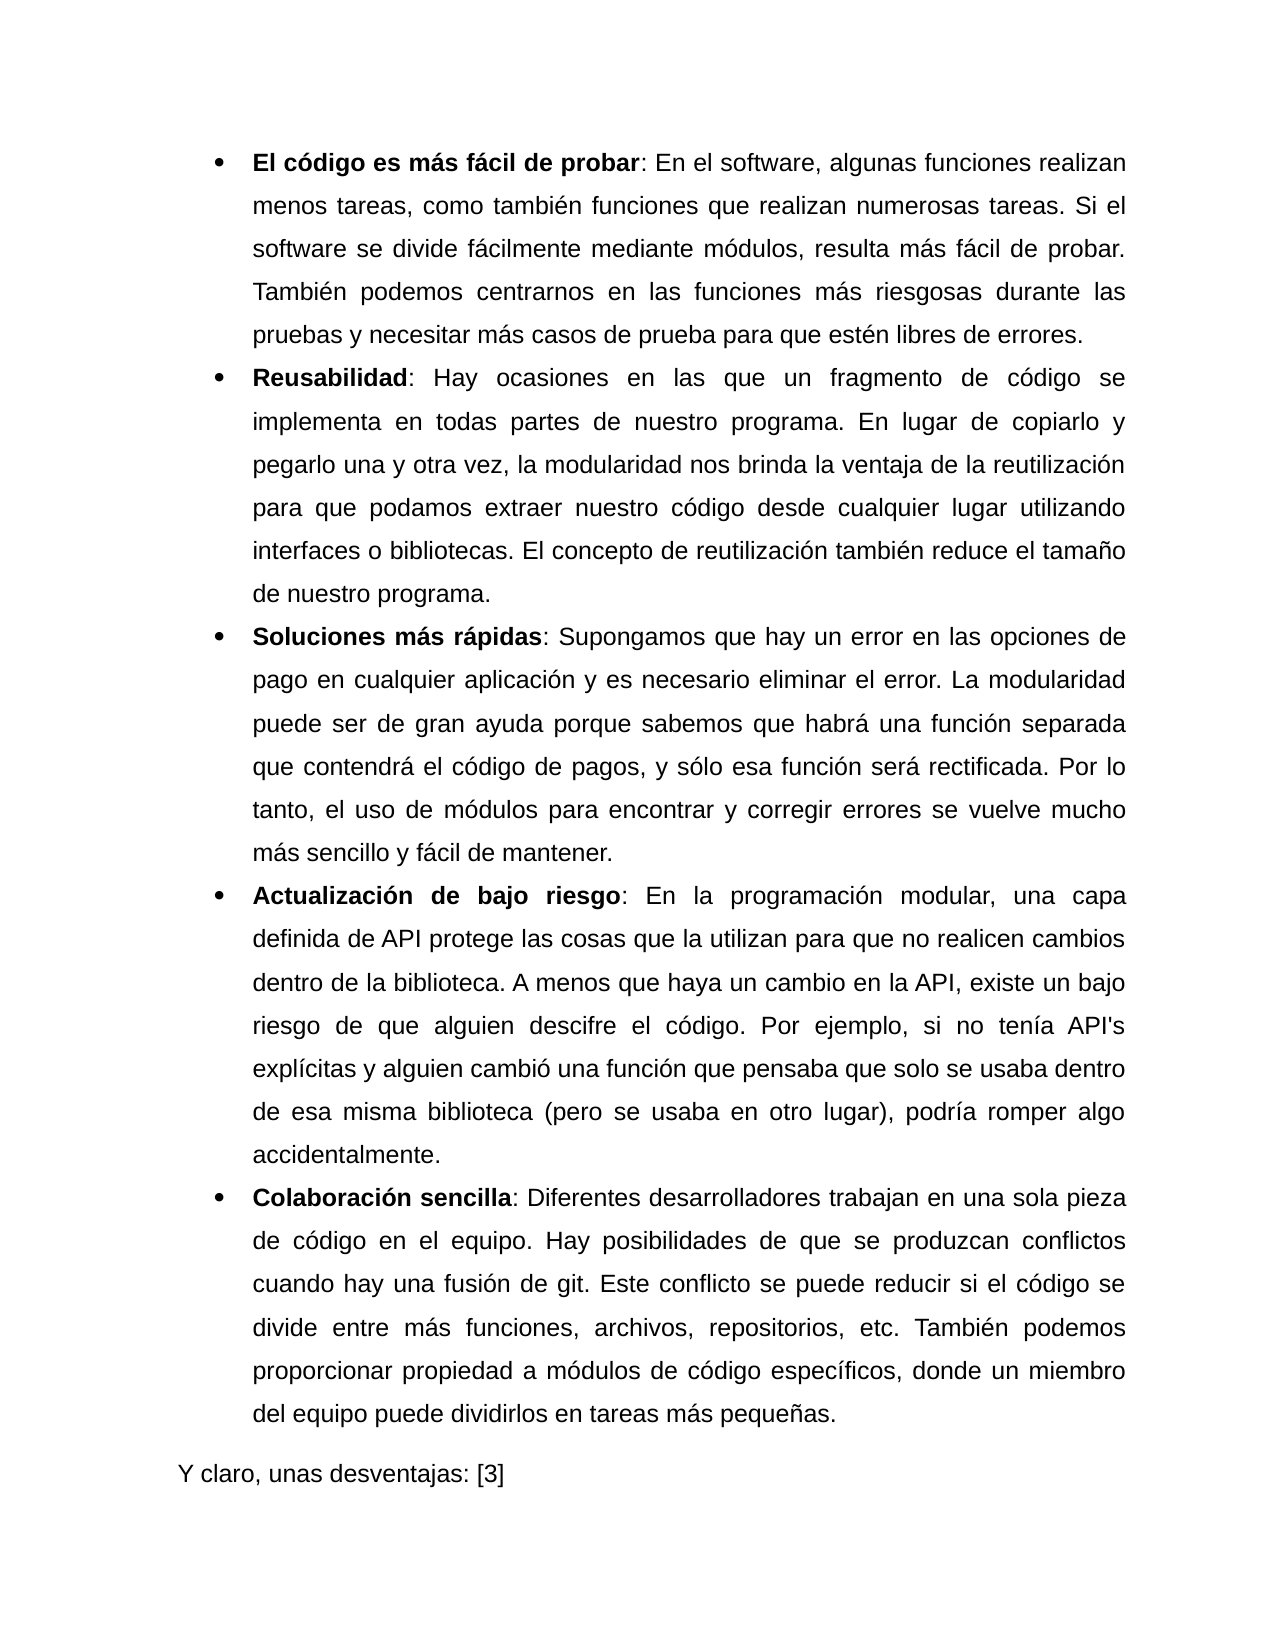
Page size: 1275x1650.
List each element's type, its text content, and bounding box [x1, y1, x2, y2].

text Y claro, unas desventajas: [3] [177, 1459, 1127, 1487]
list Reusabilidad: Hay ocasiones en las que un fragmento de código se implementa en todas partes de nuestro programa. En lugar de copiarlo y pegarlo una y otra vez, la modularidad nos brinda la ventaja de la reutilización para que podamos extraer nuestro código desde cualquier lugar utilizando interfaces o bibliotecas. El concepto de reutilización también reduce el tamaño de nuestro programa. [215, 363, 1127, 608]
list Soluciones más rápidas: Supongamos que hay un error en las opciones de pago en cualquier aplicación y es necesario eliminar el error. La modularidad puede ser de gran ayuda porque sabemos que habrá una función separada que contendrá el código de pagos, y sólo esa función será rectificada. Por lo tanto, el uso de módulos para encontrar y corregir errores se vuelve mucho más sencillo y fácil de mantener. [215, 622, 1127, 867]
list Colaboración sencilla: Diferentes desarrolladores trabajan en una sola pieza de código en el equipo. Hay posibilidades de que se produzcan conflictos cuando hay una fusión de git. Este conflicto se puede reducir si el código se divide entre más funciones, archivos, repositorios, etc. También podemos proporcionar propiedad a módulos de código específicos, donde un miembro del equipo puede dividirlos en tareas más pequeñas. [215, 1183, 1127, 1428]
list El código es más fácil de probar: En el software, algunas funciones realizan menos tareas, como también funciones que realizan numerosas tareas. Si el software se divide fácilmente mediante módulos, resulta más fácil de probar. También podemos centrarnos en las funciones más riesgosas durante las pruebas y necesitar más casos de prueba para que estén libres de errores. [215, 148, 1127, 349]
list Actualización de bajo riesgo: En la programación modular, una capa definida de API protege las cosas que la utilizan para que no realicen cambios dentro de la biblioteca. A menos que haya un cambio en la API, existe un bajo riesgo de que alguien descifre el código. Por ejemplo, si no tenía API's explícitas y alguien cambió una función que pensaba que solo se usaba dentro de esa misma biblioteca (pero se usaba en otro lugar), podría romper algo accidentalmente. [215, 881, 1127, 1169]
